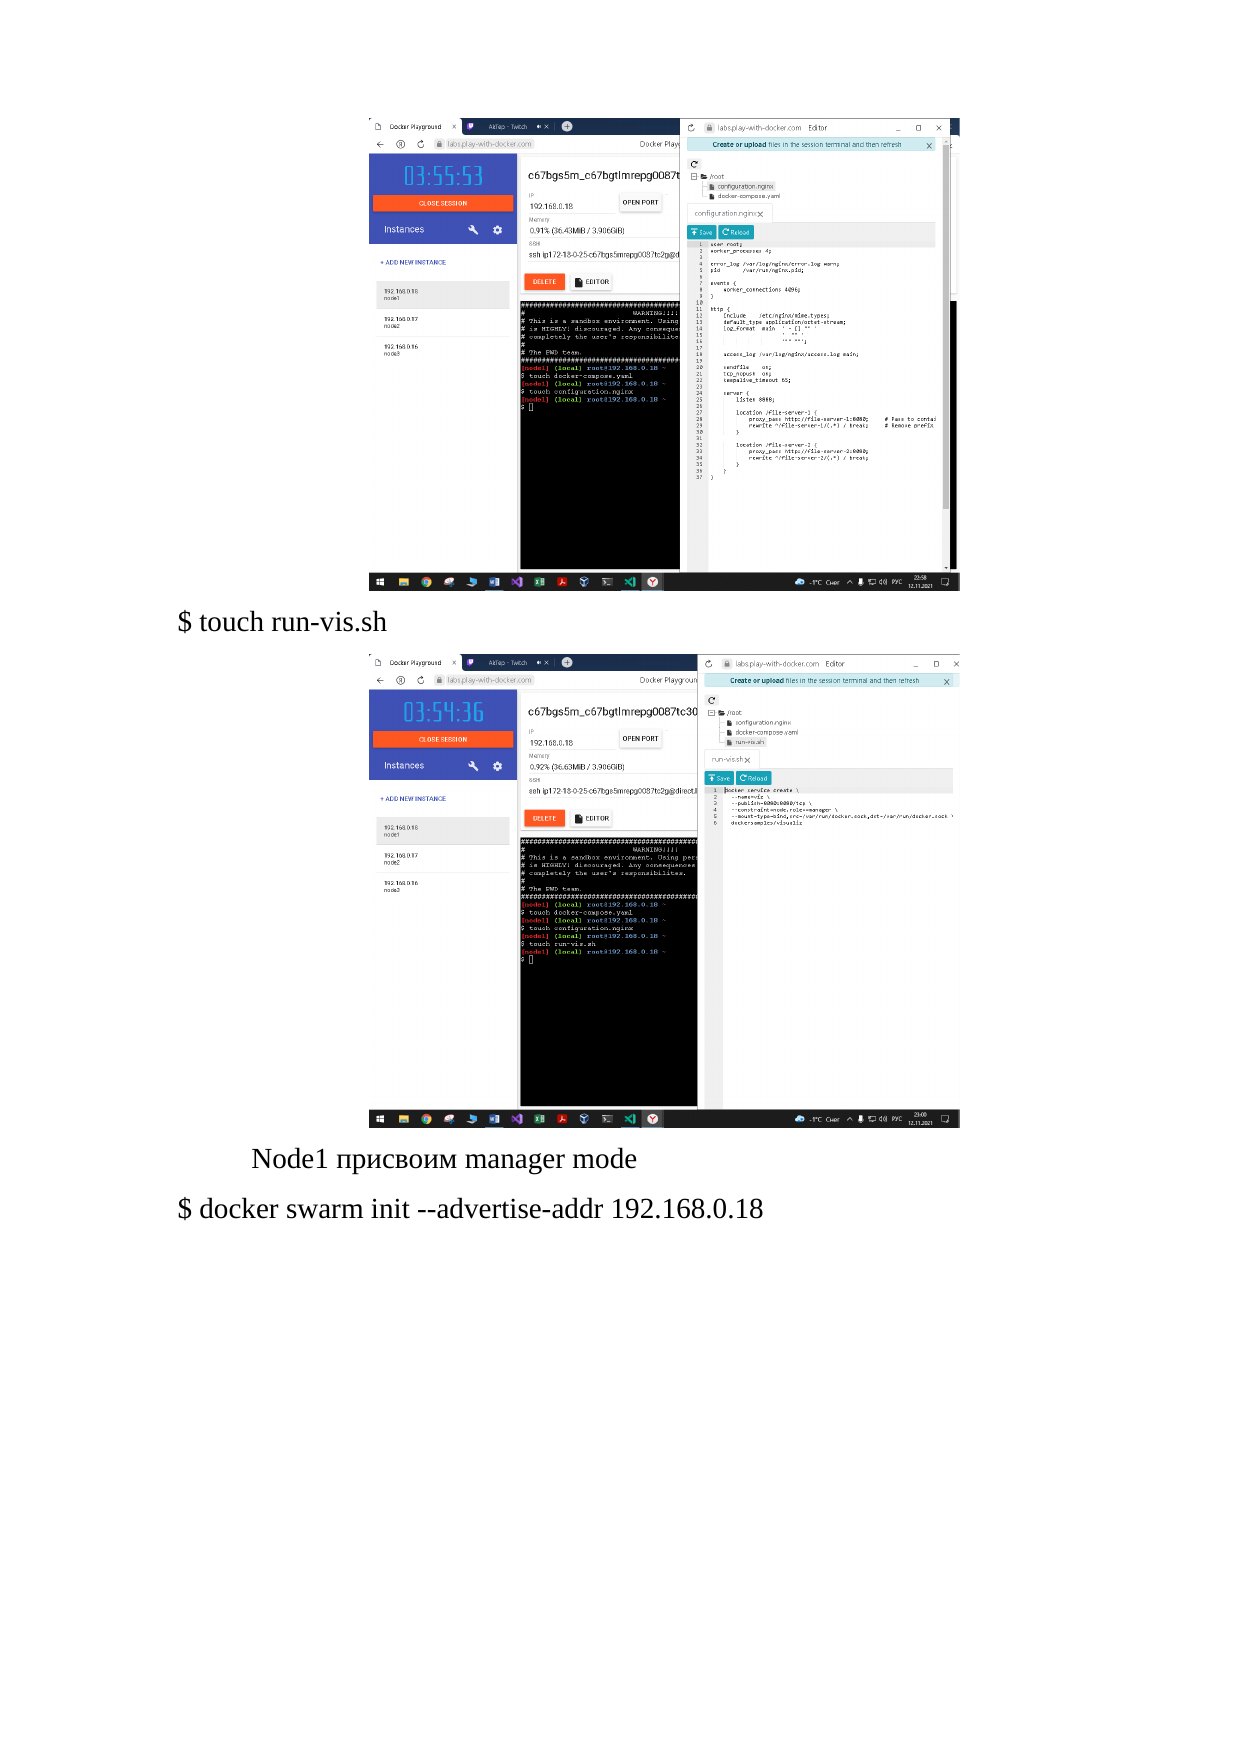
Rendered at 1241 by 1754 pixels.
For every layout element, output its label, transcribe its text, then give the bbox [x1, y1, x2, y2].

text Node1 присвоим manager mode [177, 1141, 1152, 1175]
picture [369, 654, 960, 1128]
text $ touch run-vis.sh [177, 604, 1152, 638]
picture [369, 118, 960, 591]
text $ docker swarm init --advertise-addr 192.168.0.18 [177, 1191, 1152, 1225]
